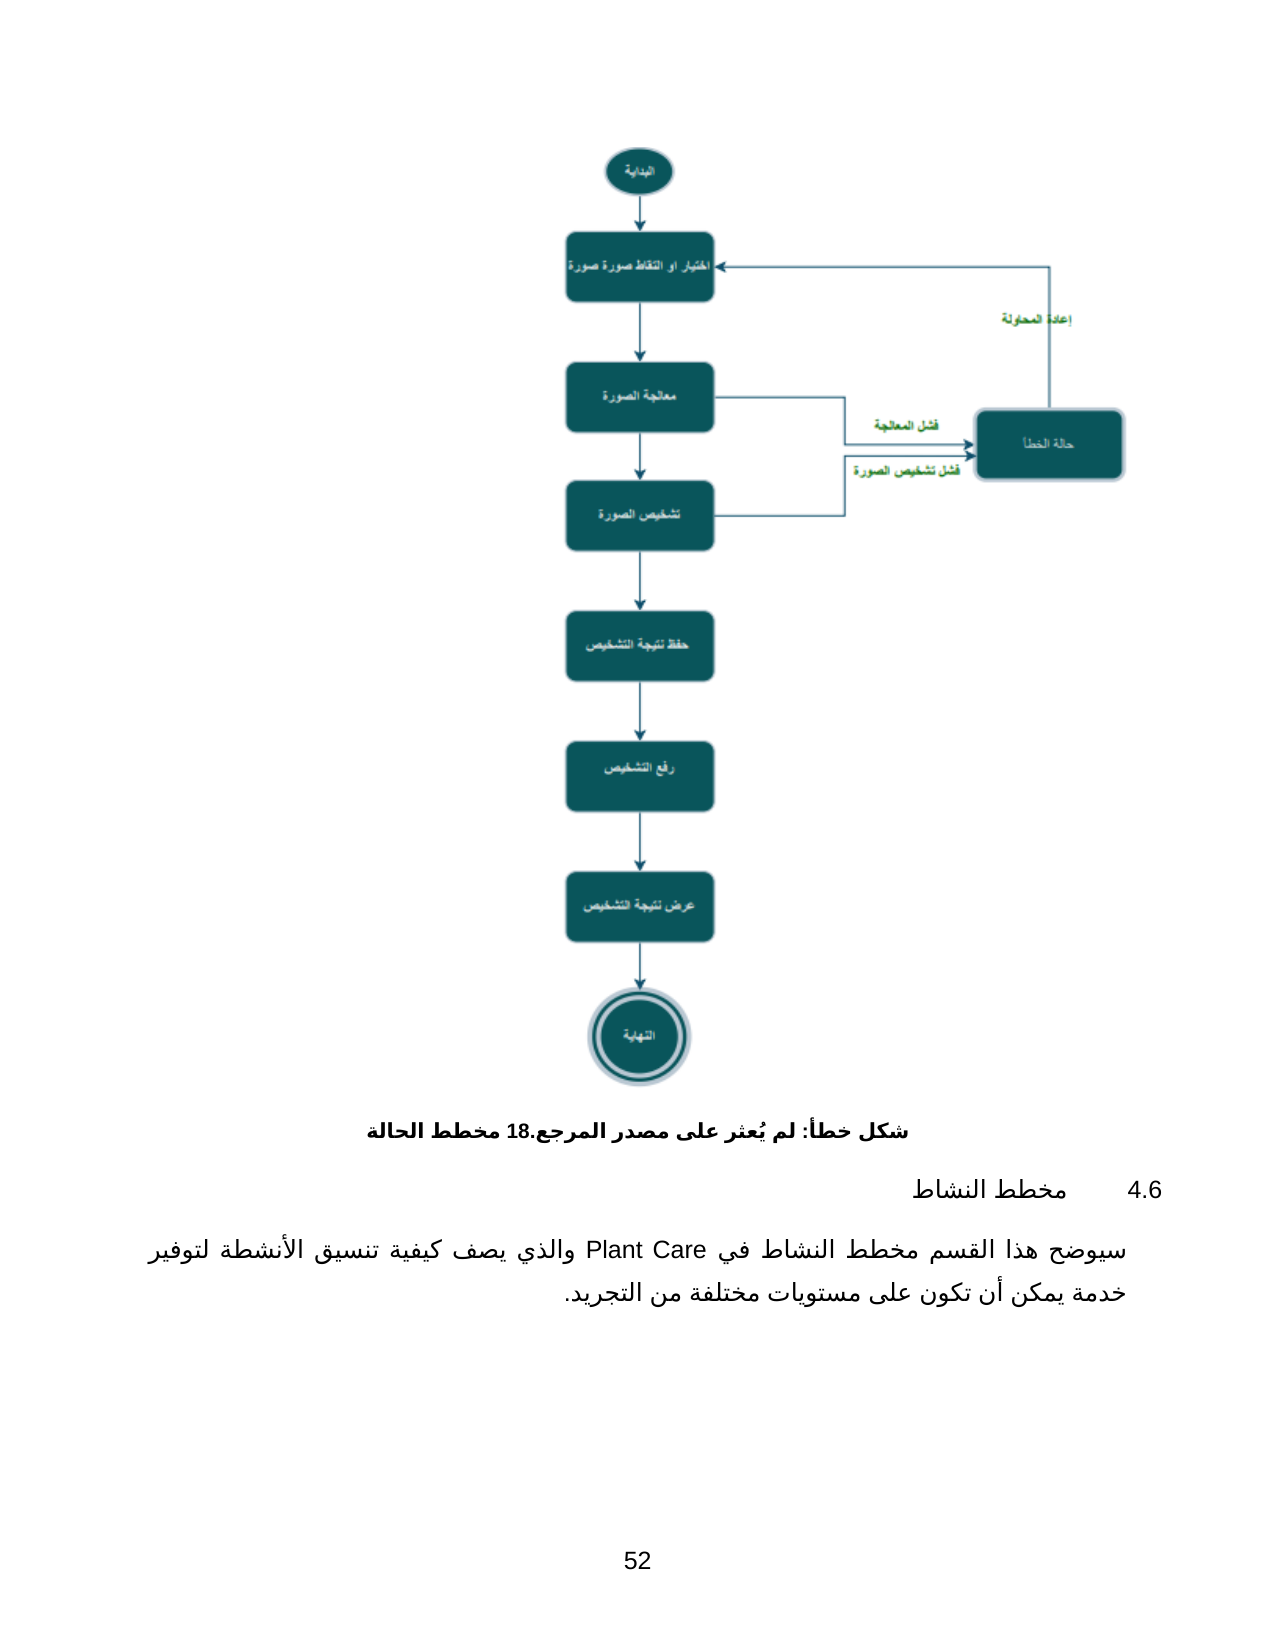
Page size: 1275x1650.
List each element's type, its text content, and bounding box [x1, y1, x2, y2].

text سيوضح هذا القسم مخطط النشاط في Plant Care والذي يصف كيفية تنسيق الأنشطة لتوفير خدمة يمكن أن تكون على مستويات مختلفة من التجريد. [148, 1235, 1127, 1307]
subtitle مخطط النشاط [148, 1176, 1127, 1204]
picture [547, 147, 1128, 1088]
